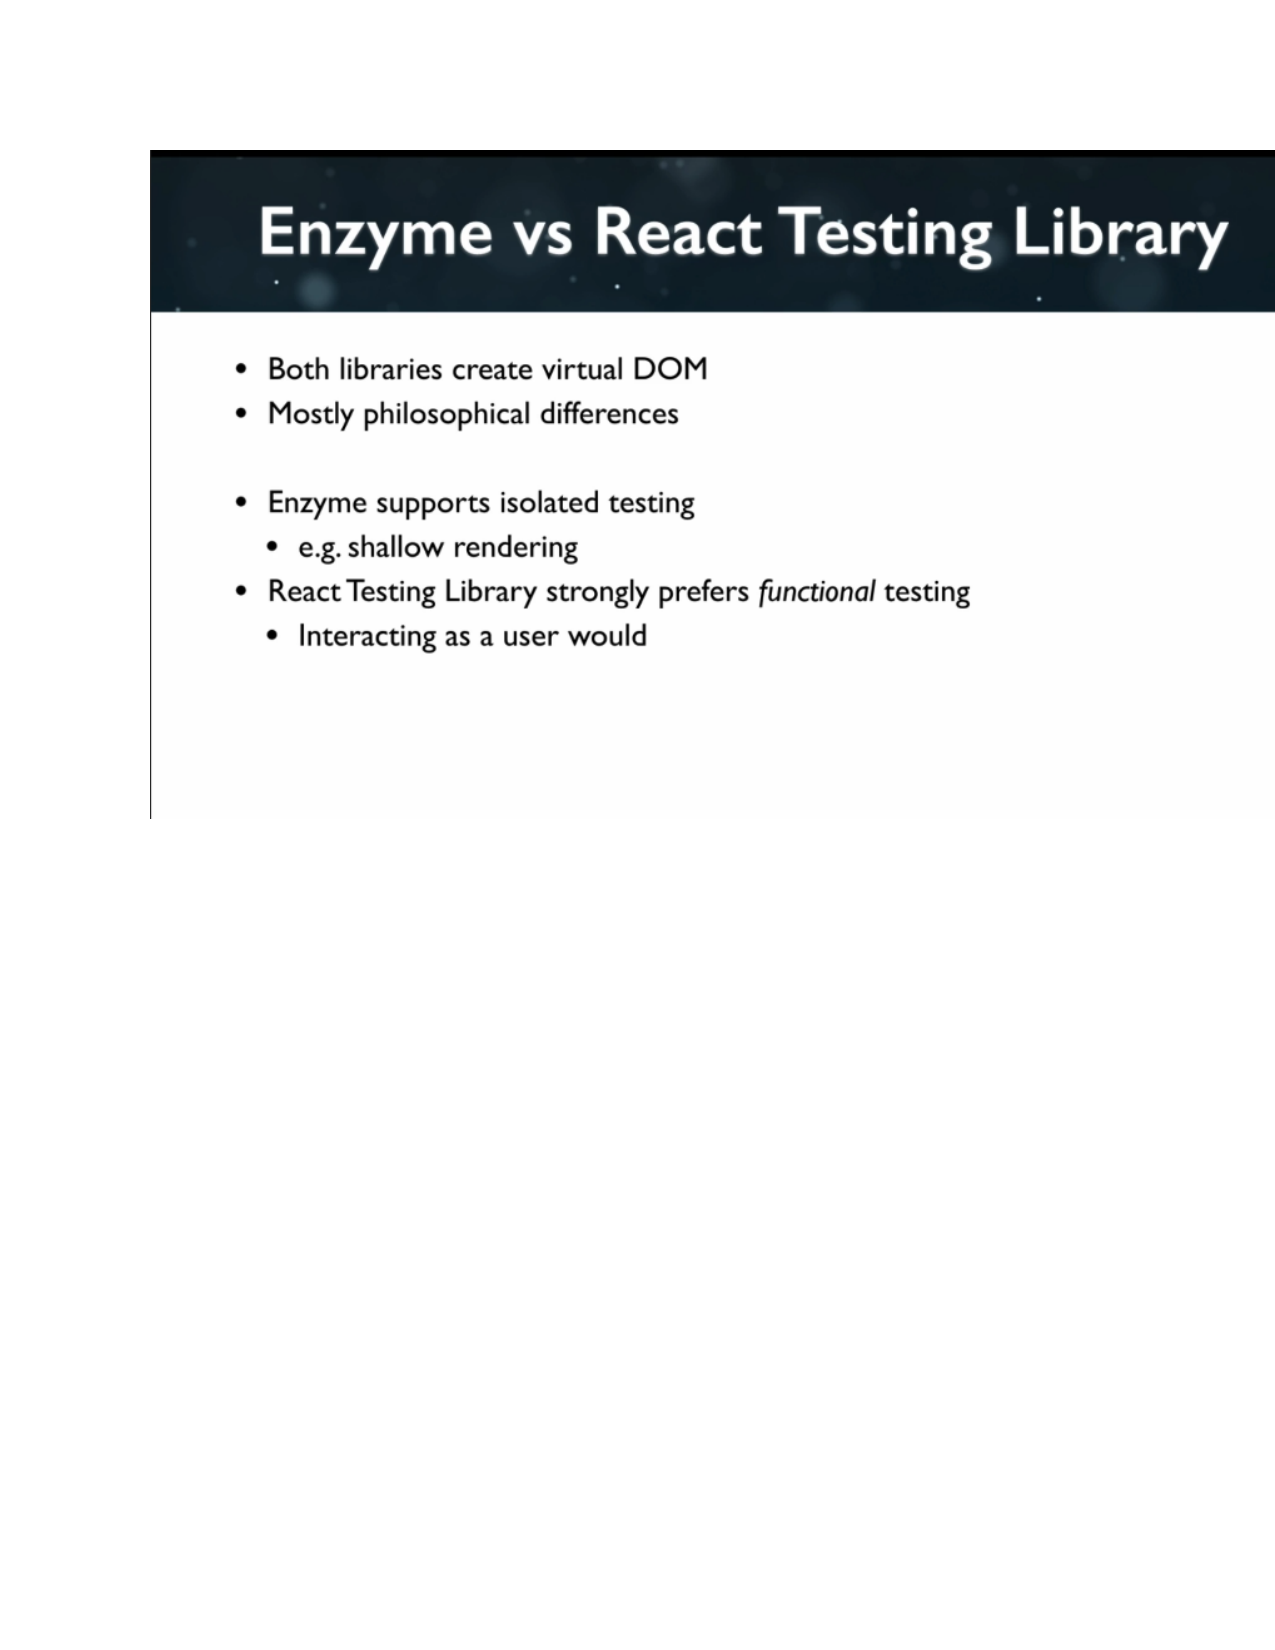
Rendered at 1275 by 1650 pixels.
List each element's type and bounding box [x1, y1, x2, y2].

picture [150, 150, 1275, 819]
